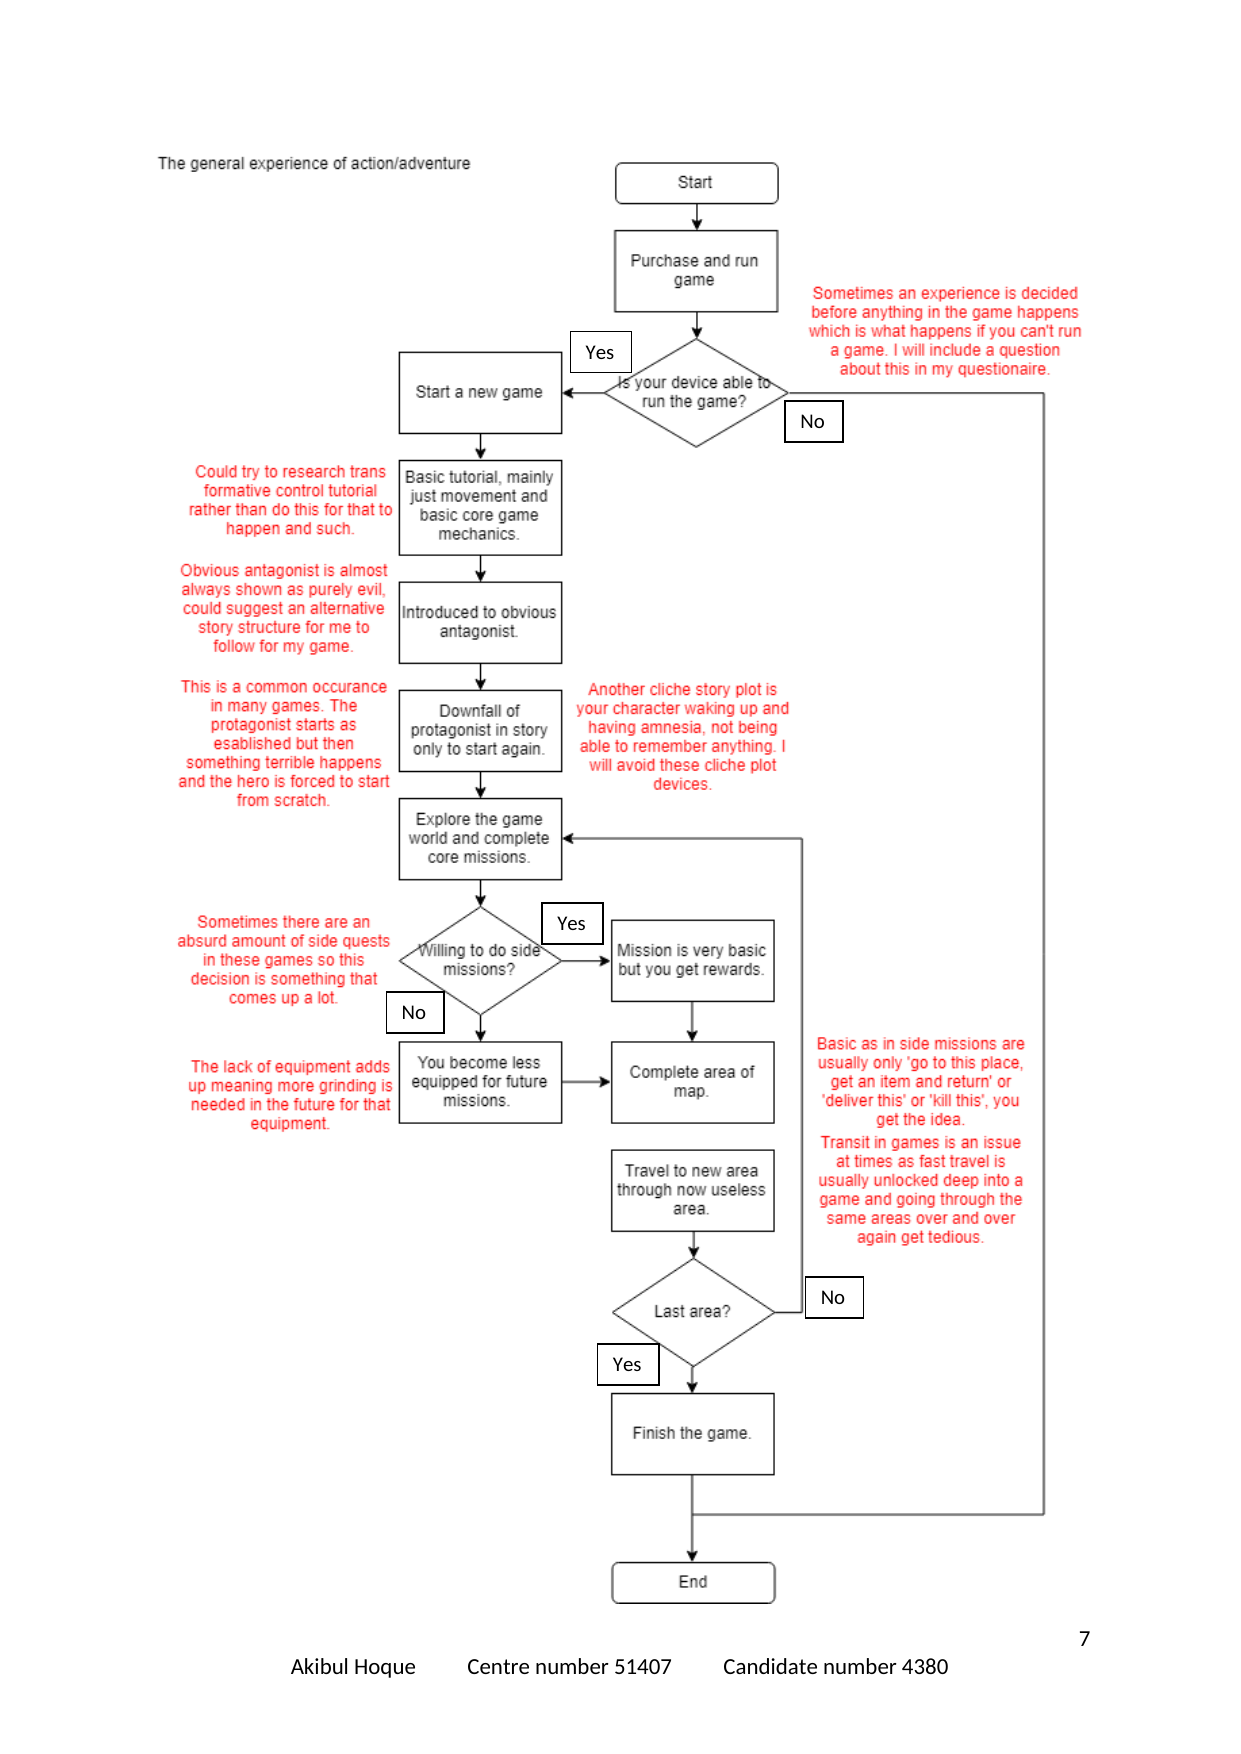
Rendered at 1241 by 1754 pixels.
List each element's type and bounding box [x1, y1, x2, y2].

picture [150, 150, 1085, 1604]
